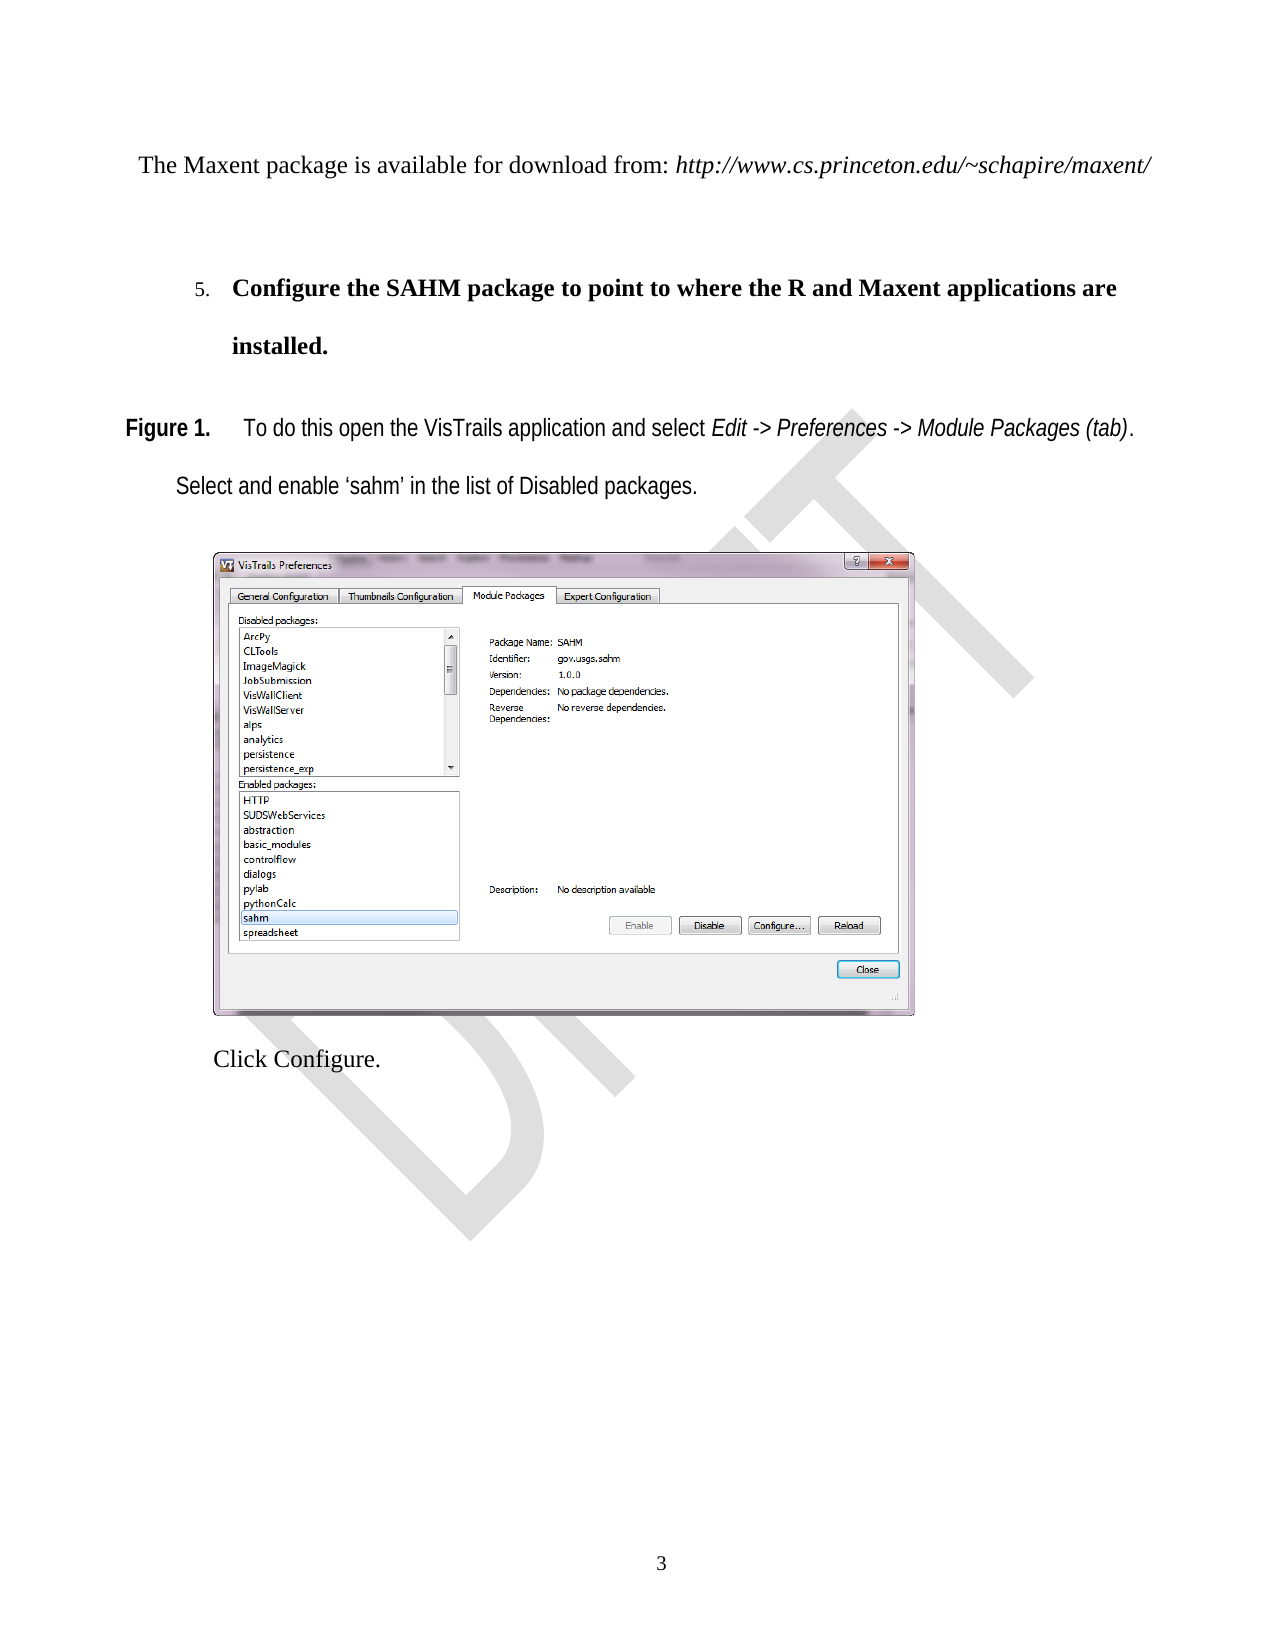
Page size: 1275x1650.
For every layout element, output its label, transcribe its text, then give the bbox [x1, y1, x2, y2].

text To do this open the VisTrails application and select Edit -> Preferences -> Module Packages (tab). Select and enable ‘sahm’ in the list of Disabled packages. [168, 413, 1185, 499]
picture [213, 552, 915, 1016]
text The Maxent package is available for download from: http://www.cs.princeton.edu/~schapire/maxent/ [138, 150, 1185, 179]
text Click Configure. [138, 1044, 1185, 1073]
list Configure the SAHM package to point to where the R and Maxent applications are installed. [194, 273, 1185, 359]
